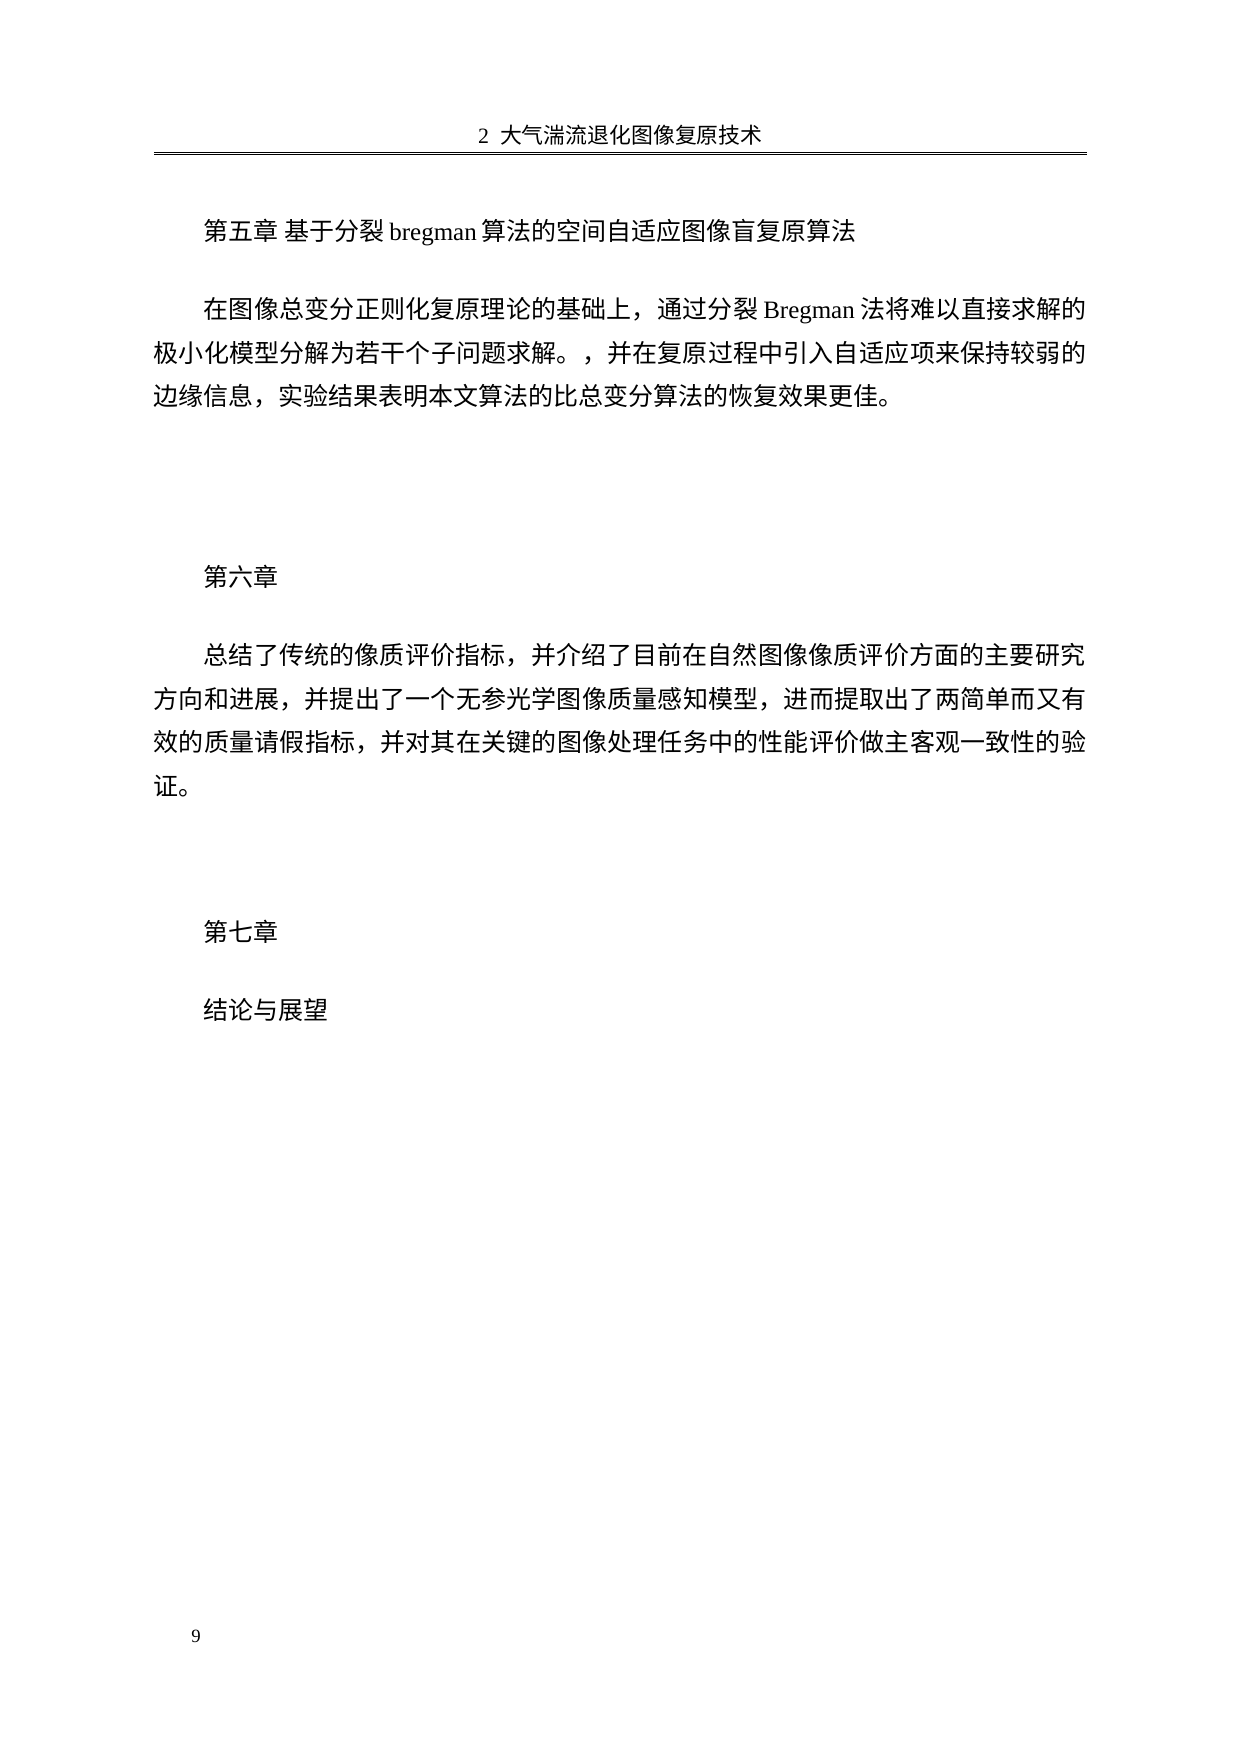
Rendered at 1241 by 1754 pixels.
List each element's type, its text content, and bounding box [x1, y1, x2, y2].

text 在图像总变分正则化复原理论的基础上，通过分裂Bregman法将难以直接求解的极小化模型分解为若干个子问题求解。，并在复原过程中引入自适应项来保持较弱的边缘信息，实验结果表明本文算法的比总变分算法的恢复效果更佳。 [153, 289, 1087, 413]
text 总结了传统的像质评价指标，并介绍了目前在自然图像像质评价方面的主要研究方向和进展，并提出了一个无参光学图像质量感知模型，进而提取出了两简单而又有效的质量请假指标，并对其在关键的图像处理任务中的性能评价做主客观一致性的验证。 [153, 636, 1087, 802]
text 第五章 基于分裂bregman算法的空间自适应图像盲复原算法 [153, 212, 1087, 248]
text 结论与展望 [153, 991, 1087, 1027]
text 第六章 [153, 558, 1087, 594]
text 第七章 [153, 913, 1087, 949]
